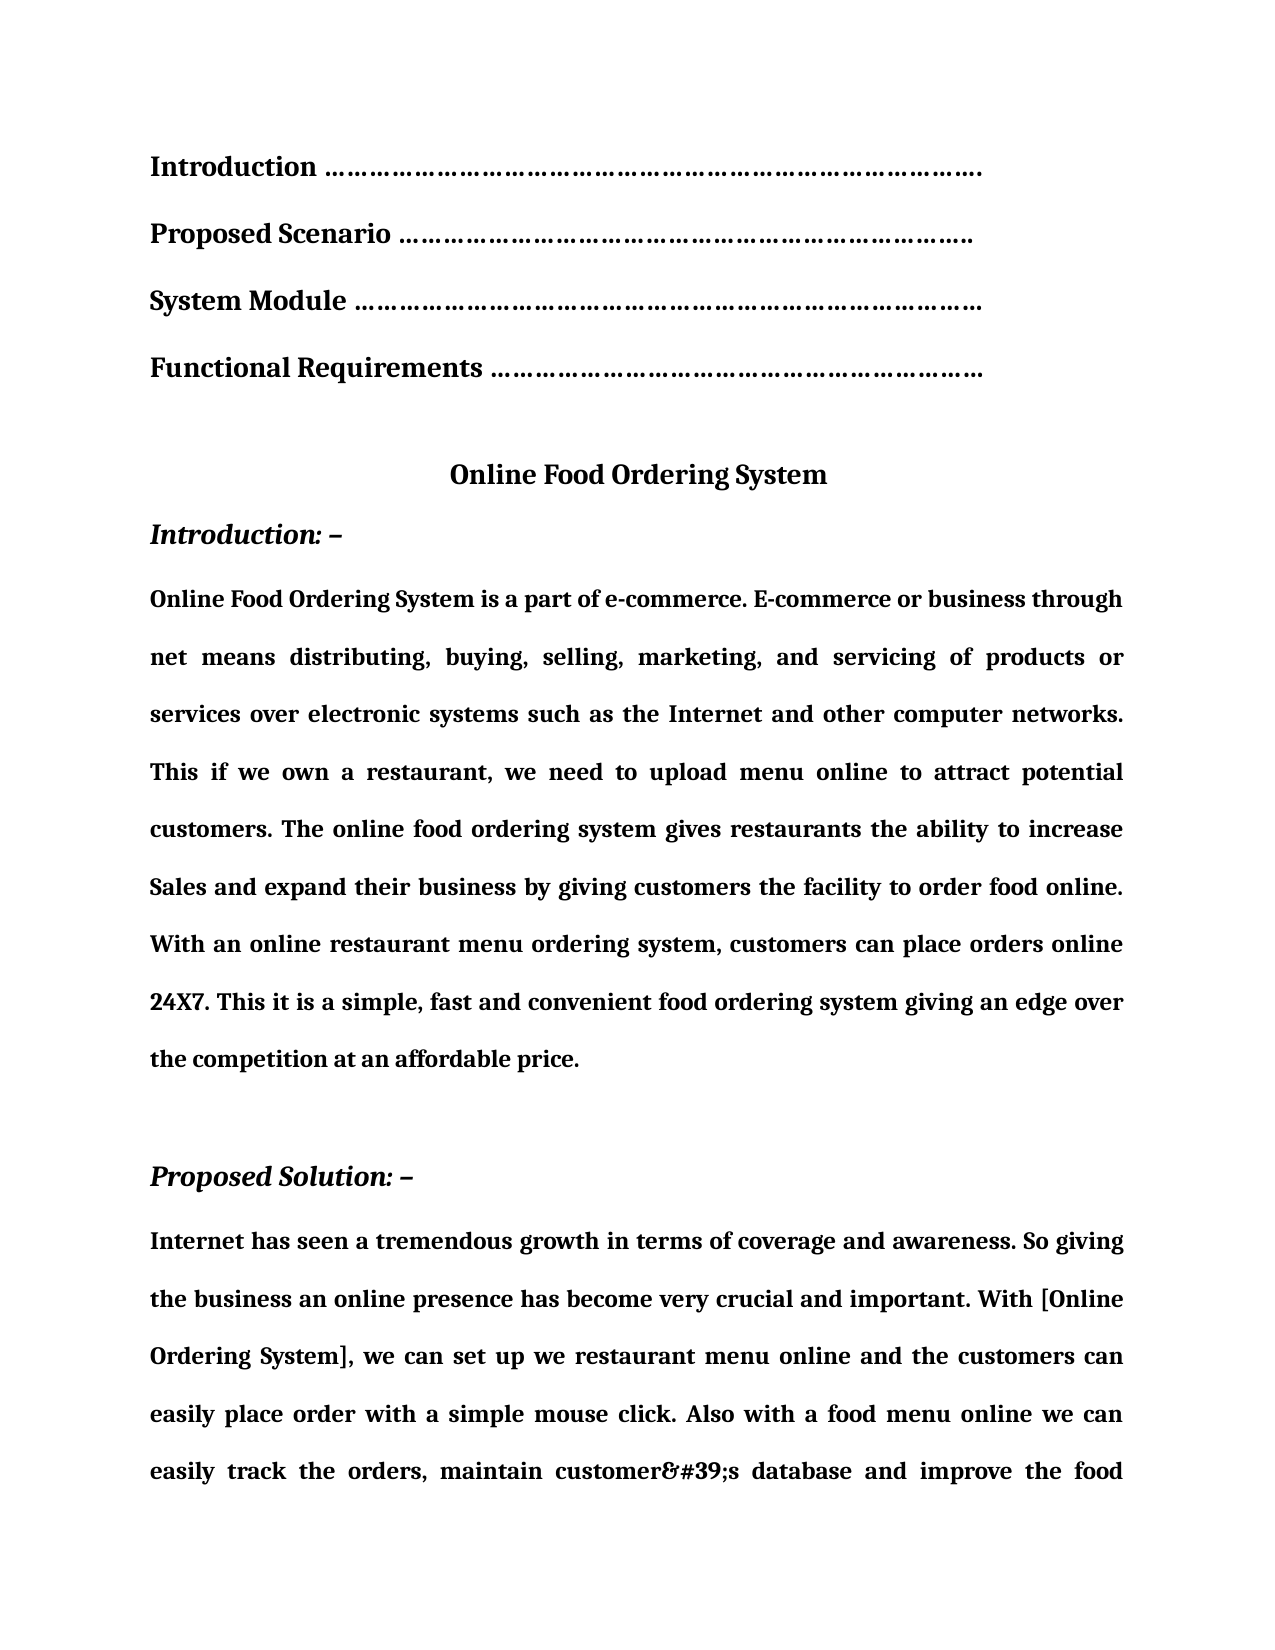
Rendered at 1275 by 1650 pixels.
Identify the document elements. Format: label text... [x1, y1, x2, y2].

text Proposed Solution: – [150, 1160, 1125, 1193]
text System Module ………………………………………………………………………… [150, 284, 1125, 318]
text Online Food Ordering System [153, 458, 1125, 491]
text Proposed Scenario ………………………………………………………………….. [150, 217, 1125, 251]
text Introduction: – [150, 518, 1125, 551]
text Online Food Ordering System is a part of e-commerce. E-commerce or business through net means distributing, buying, selling, marketing, and servicing of products or services over electronic systems such as the Internet and other computer networks. This if we own a restaurant, we need to upload menu online to attract potential customers. The online food ordering system gives restaurants the ability to increase Sales and expand their business by giving customers the facility to order food online. With an online restaurant menu ordering system, customers can place orders online 24X7. This it is a simple, fast and convenient food ordering system giving an edge over the competition at an affordable price. [150, 585, 1125, 1074]
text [150, 1227, 1125, 1486]
text Introduction ……………………………………………………………………………. [150, 150, 1125, 183]
text Functional Requirements ………………………………………………………… [150, 351, 1125, 385]
